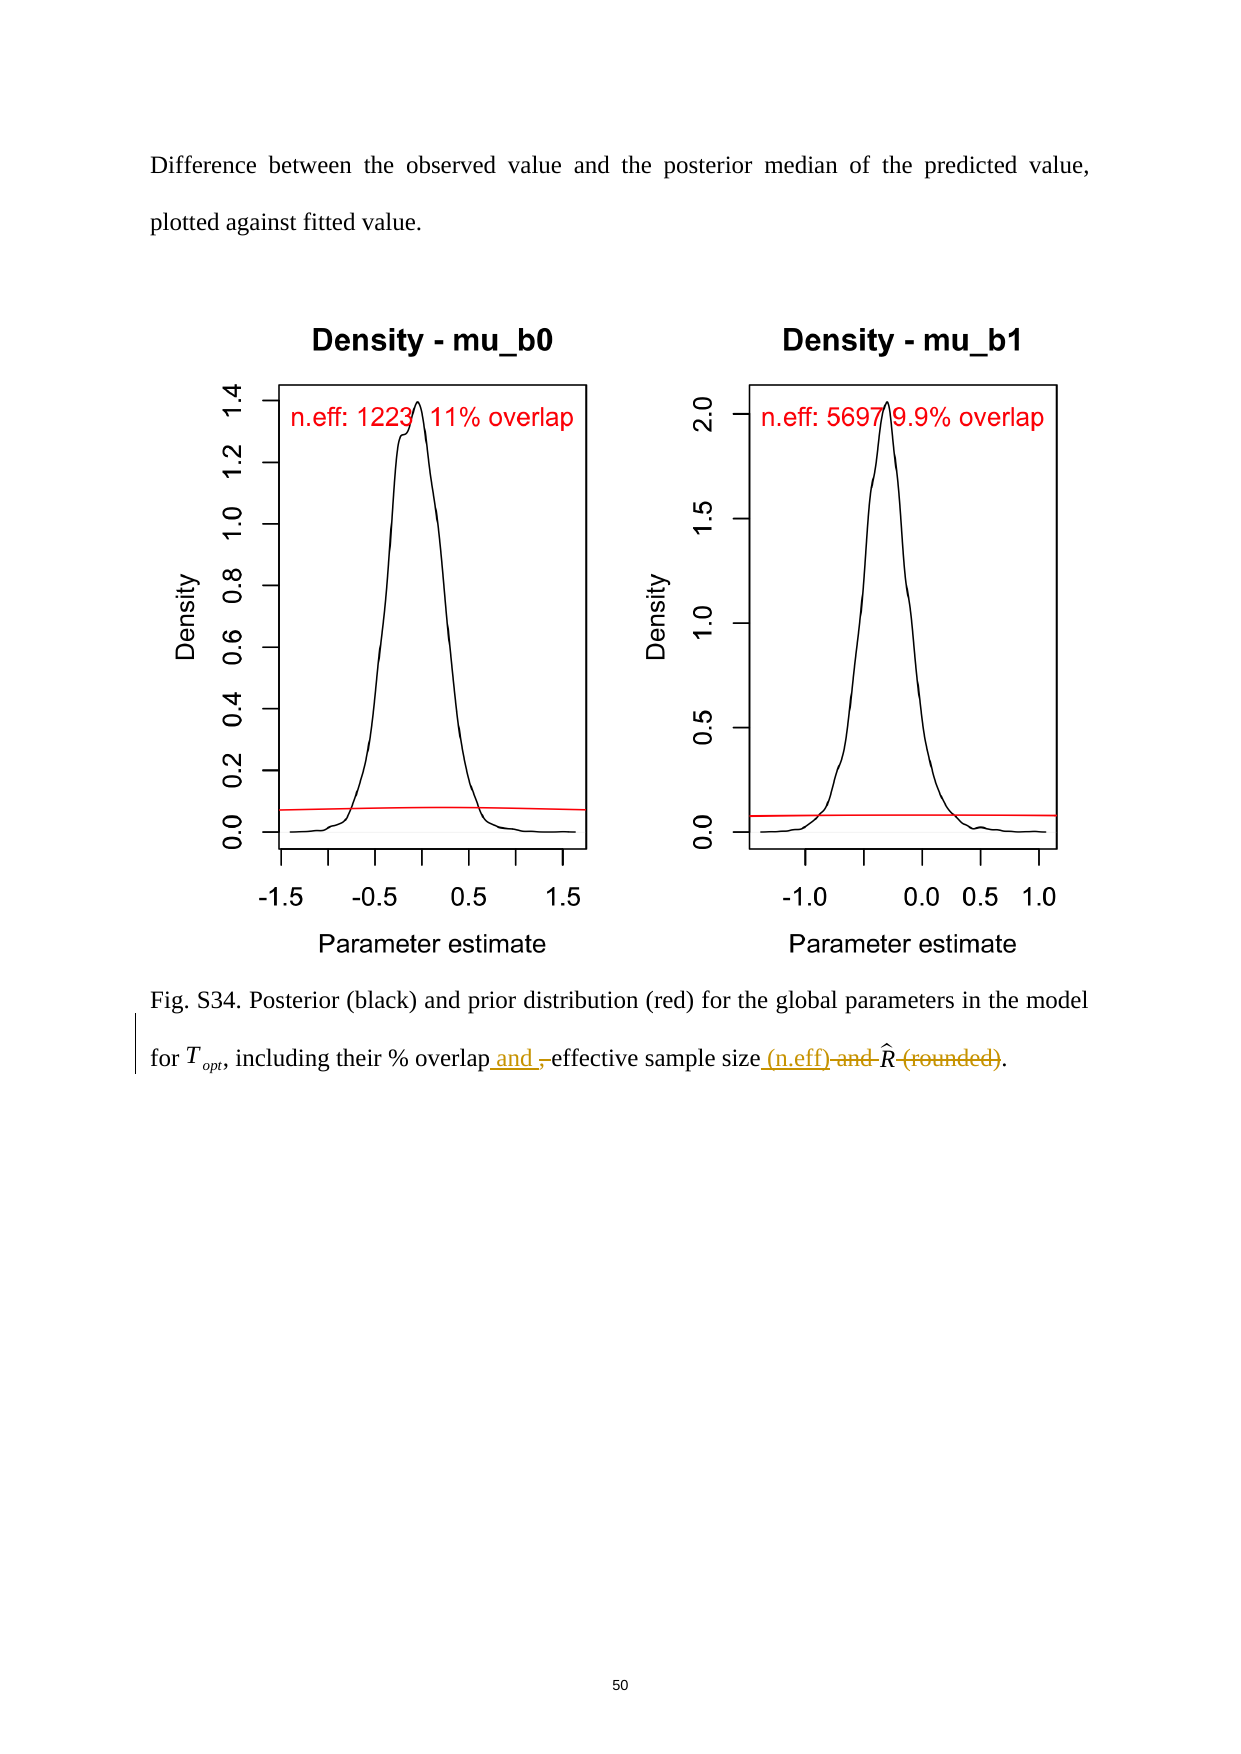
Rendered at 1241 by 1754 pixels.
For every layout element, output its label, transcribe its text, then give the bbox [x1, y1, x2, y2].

picture [150, 322, 1091, 956]
text Fig. S34. Posterior (black) and prior distribution (red) for the global parameters in the model for , including their % overlapeffective sample size. [150, 985, 1090, 1073]
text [150, 150, 1090, 236]
